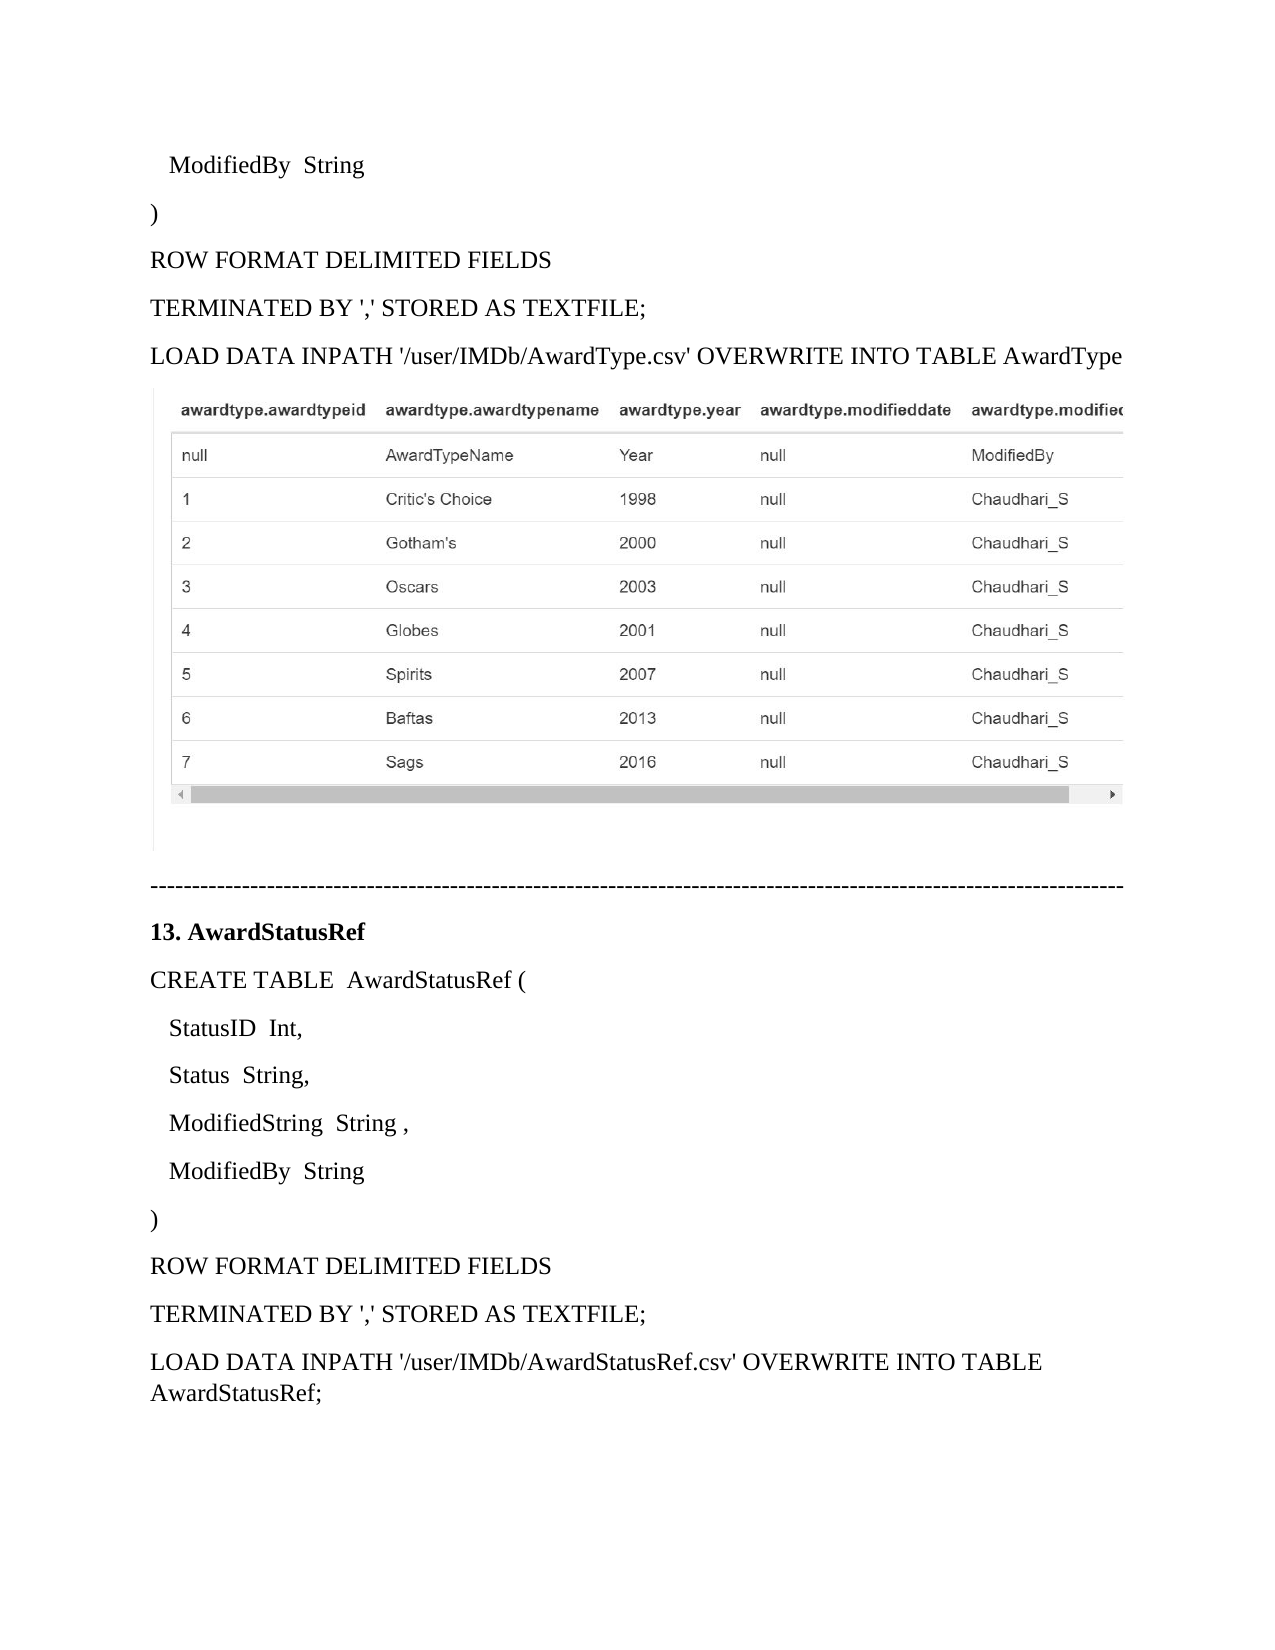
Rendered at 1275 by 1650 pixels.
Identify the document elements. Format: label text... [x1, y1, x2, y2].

text TERMINATED BY ',' STORED AS TEXTFILE; [150, 293, 1125, 322]
text ROW FORMAT DELIMITED FIELDS [150, 1251, 1125, 1280]
text ROW FORMAT DELIMITED FIELDS [150, 245, 1125, 274]
text ModifiedBy String [150, 1156, 1125, 1185]
text ModifiedBy String [150, 150, 1125, 179]
picture [150, 388, 1125, 851]
text Status String, [150, 1061, 1125, 1089]
text ) [150, 198, 1125, 226]
text --------------------------------------------------------------------------------------------------------------------- [150, 870, 1125, 898]
text 13. AwardStatusRef [150, 917, 1125, 946]
text ) [150, 1204, 1125, 1232]
text ModifiedString String , [150, 1108, 1125, 1137]
text CREATE TABLE AwardStatusRef ( [150, 965, 1125, 994]
text LOAD DATA INPATH '/user/IMDb/AwardStatusRef.csv' OVERWRITE INTO TABLE AwardStatusRef; [150, 1347, 1125, 1407]
text TERMINATED BY ',' STORED AS TEXTFILE; [150, 1299, 1125, 1328]
text LOAD DATA INPATH '/user/IMDb/AwardType.csv' OVERWRITE INTO TABLE AwardType [150, 341, 1125, 369]
text StatusID Int, [150, 1013, 1125, 1042]
